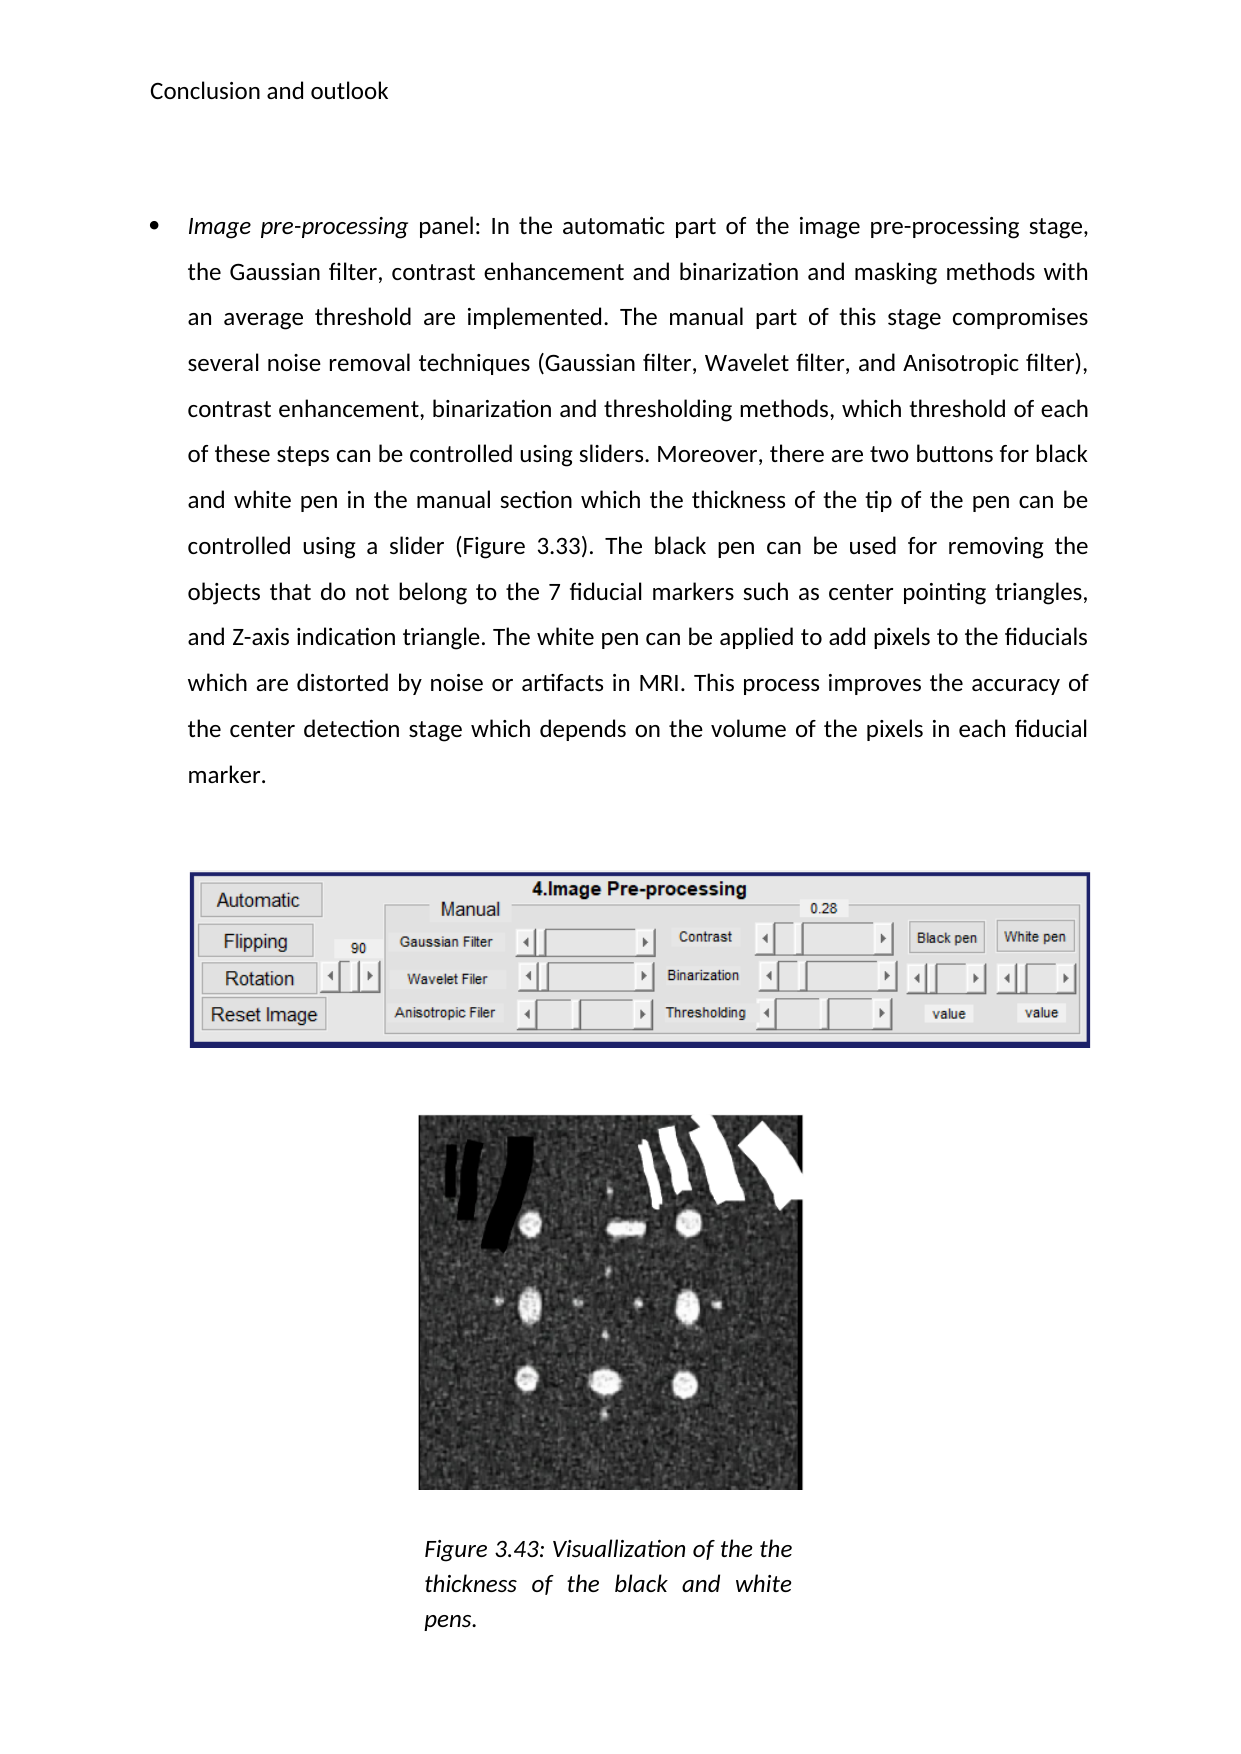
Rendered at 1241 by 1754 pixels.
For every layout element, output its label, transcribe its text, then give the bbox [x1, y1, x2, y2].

picture [418, 1114, 804, 1490]
picture [189, 870, 1091, 1048]
list Image pre-processing panel: In the automatic part of the image pre-processing stage, the Gaussian filter, contrast enhancement and binarization and masking methods with an average threshold are implemented. The manual part of this stage compromises several noise removal techniques (Gaussian filter, Wavelet filter, and Anisotropic filter), contrast enhancement, binarization and thresholding methods, which threshold of each of these steps can be controlled using sliders. Moreover, there are two buttons for black and white pen in the manual section which the thickness of the tip of the pen can be controlled using a slider (Figure 3.33). The black pen can be used for removing the objects that do not belong to the 7 fiducial markers such as center pointing triangles, and Z-axis indication triangle. The white pen can be applied to add pixels to the fiducials which are distorted by noise or artifacts in MRI. This process improves the accuracy of the center detection stage which depends on the volume of the pixels in each fiducial marker. [150, 210, 1090, 789]
